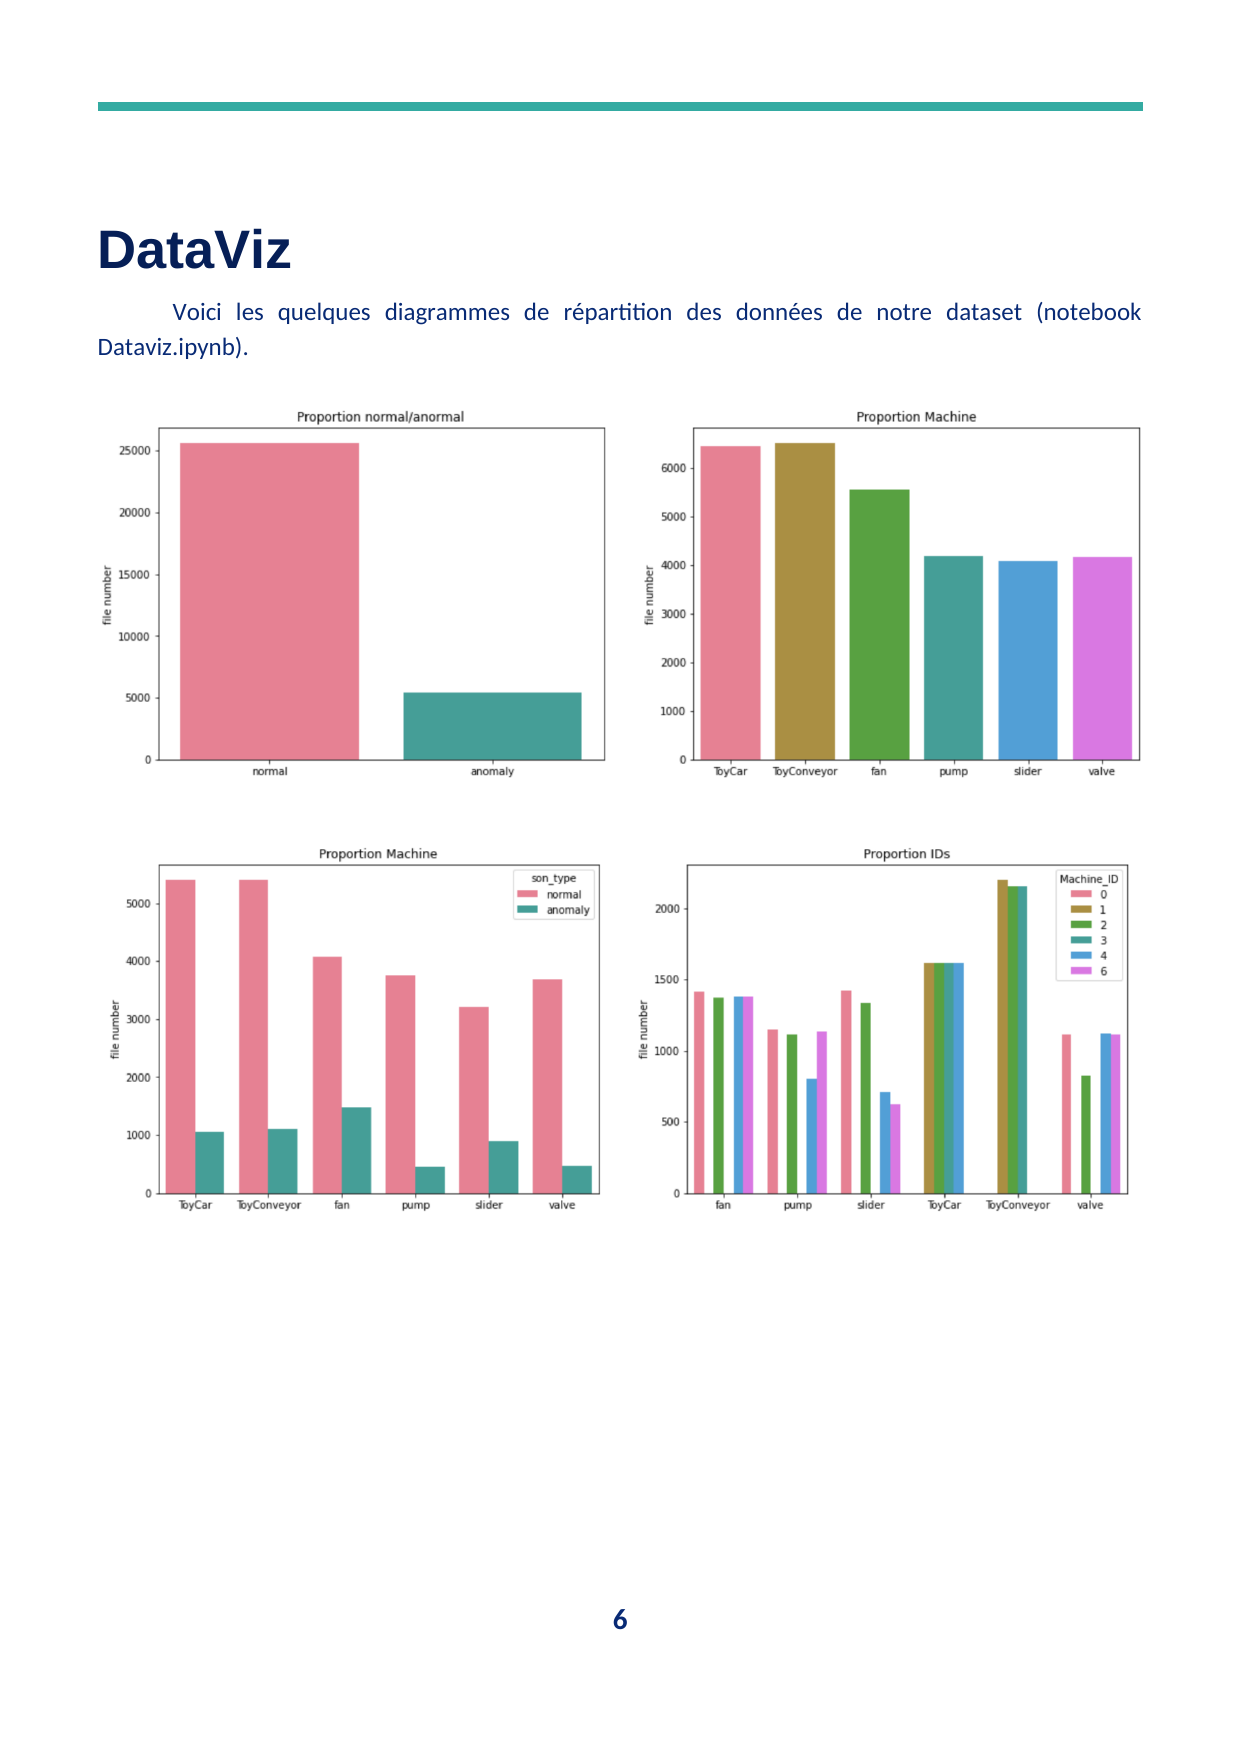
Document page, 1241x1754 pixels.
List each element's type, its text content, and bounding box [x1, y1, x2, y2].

picture [96, 402, 1145, 794]
text Voici les quelques diagrammes de répartition des données de notre dataset (notebook Dataviz.ipynb). [97, 296, 1143, 361]
subtitle DataViz [97, 218, 1143, 280]
picture [97, 835, 1133, 1214]
